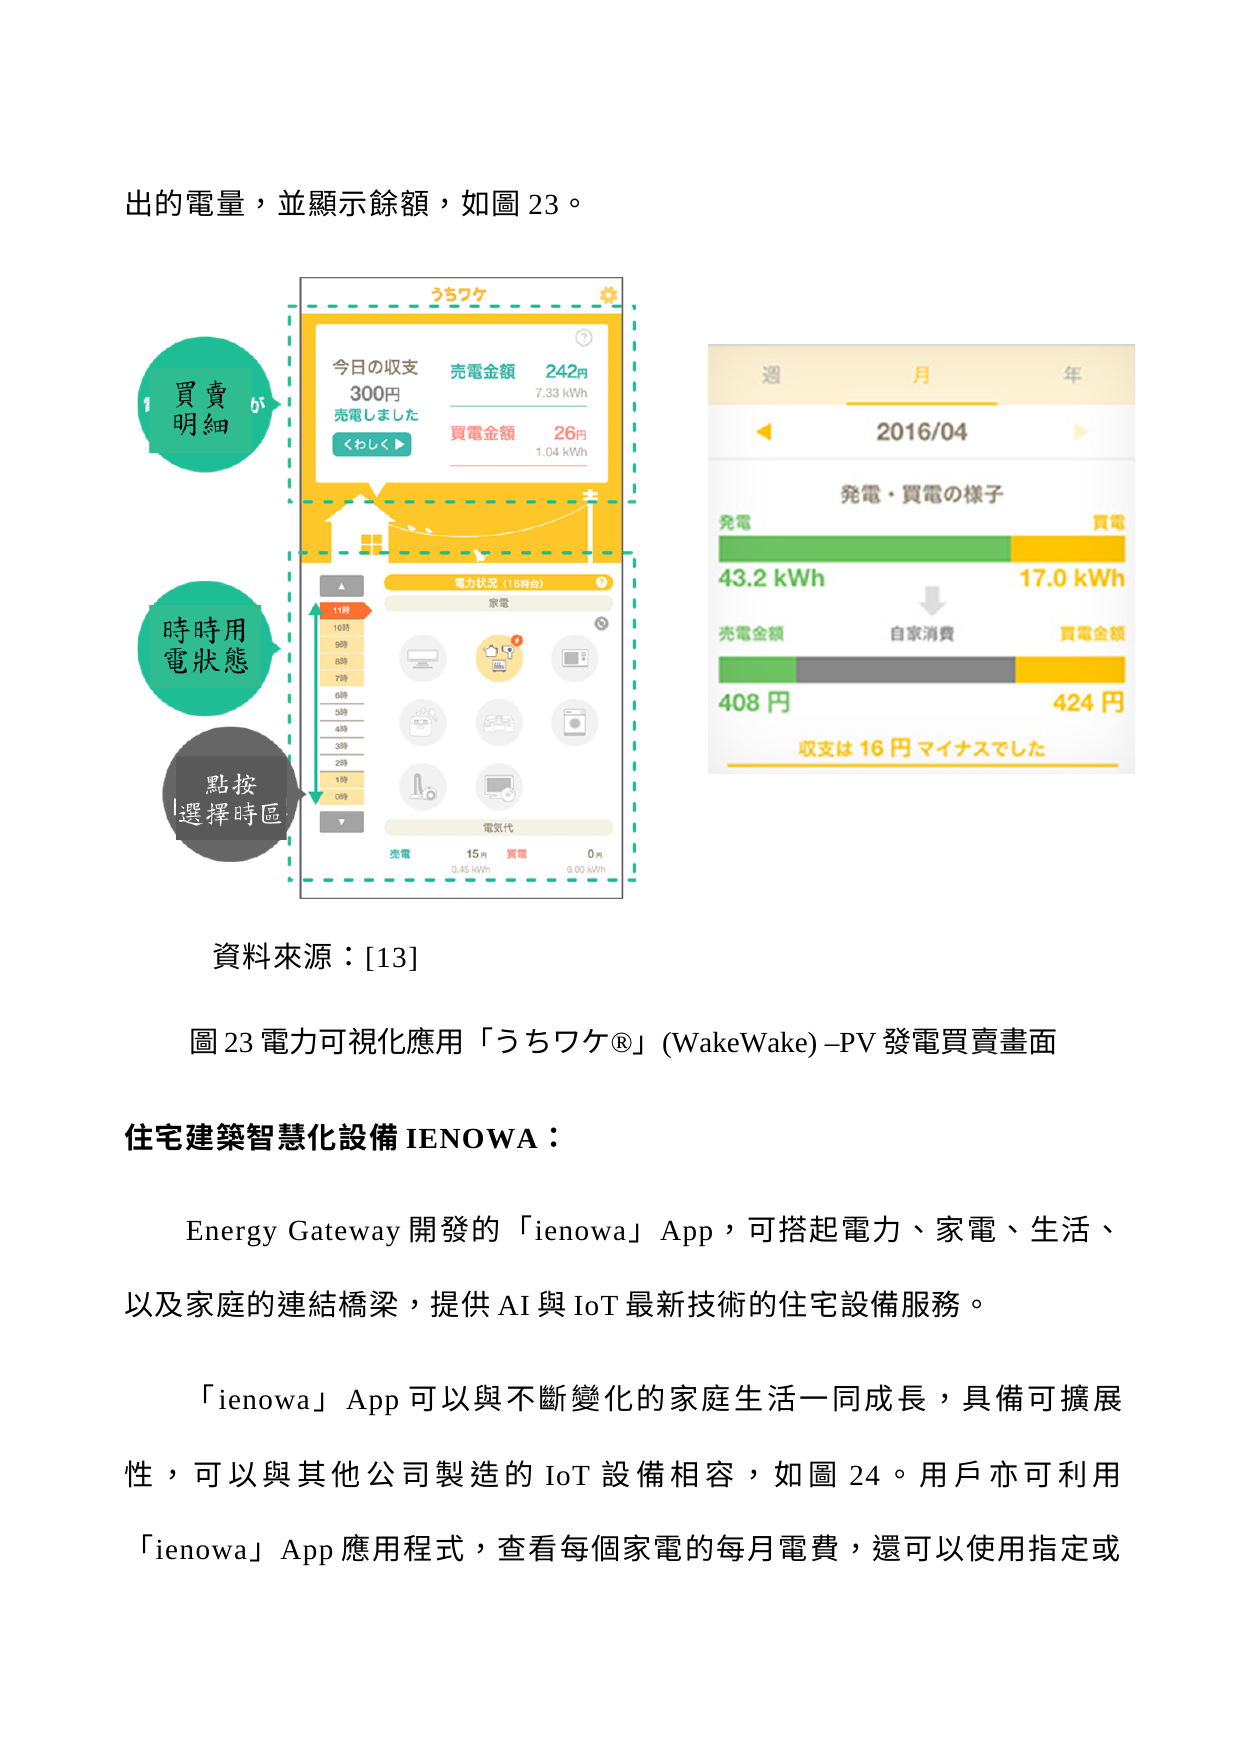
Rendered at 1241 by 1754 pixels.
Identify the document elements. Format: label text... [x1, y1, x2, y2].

text 資料來源：[13] [124, 917, 1122, 992]
text 住宅建築智慧化設備IENOWA： [124, 1098, 1122, 1173]
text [124, 1361, 1122, 1586]
table_header [124, 240, 1149, 898]
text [124, 164, 1122, 239]
text Energy Gateway開發的「ienowa」App，可搭起電力、家電、生活、以及家庭的連結橋梁，提供AI與IoT最新技術的住宅設備服務。 [124, 1192, 1122, 1342]
text 圖23 電力可視化應用「うちワケ®」(WakeWake) –PV發電買賣畫面 [124, 1011, 1122, 1061]
picture [137, 277, 1136, 899]
